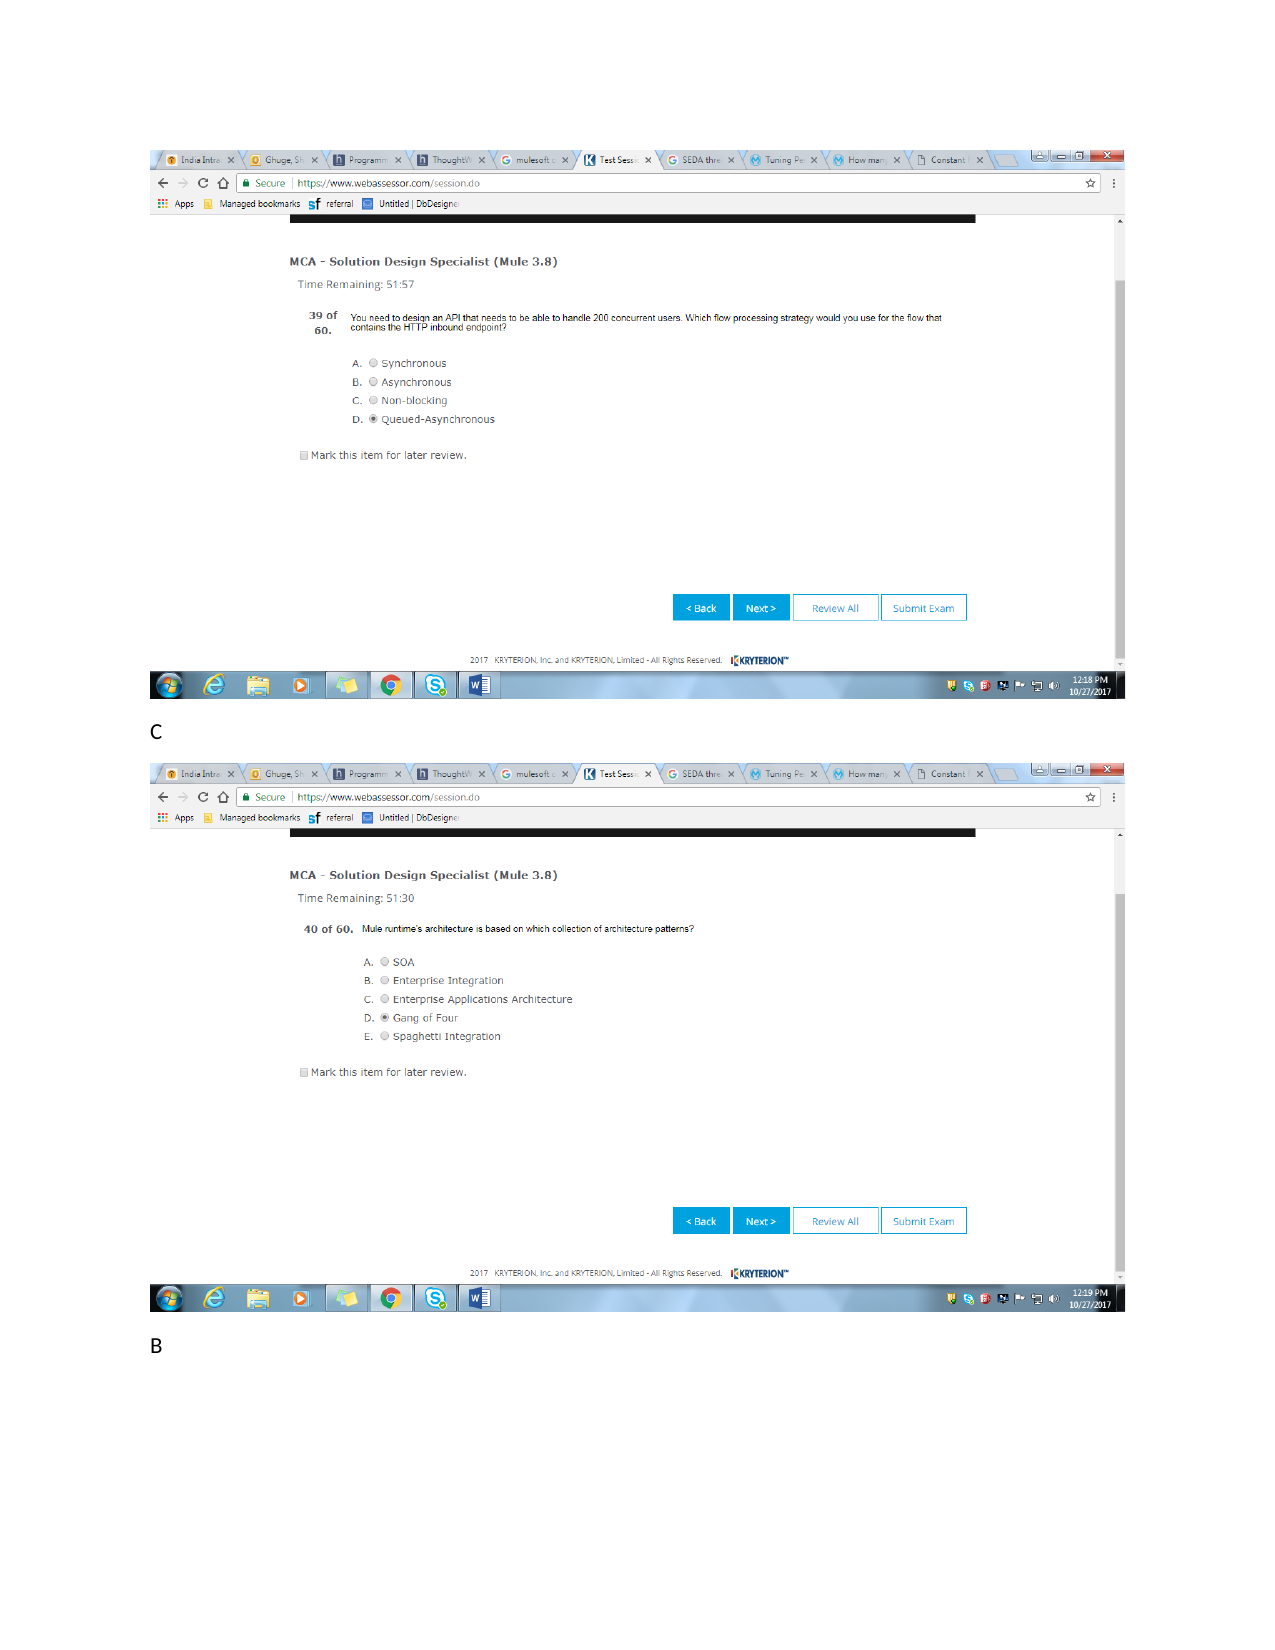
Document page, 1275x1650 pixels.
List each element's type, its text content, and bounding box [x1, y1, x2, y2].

text C [150, 717, 1125, 745]
picture [150, 763, 1125, 1312]
picture [150, 150, 1125, 699]
text B [150, 1331, 1125, 1359]
